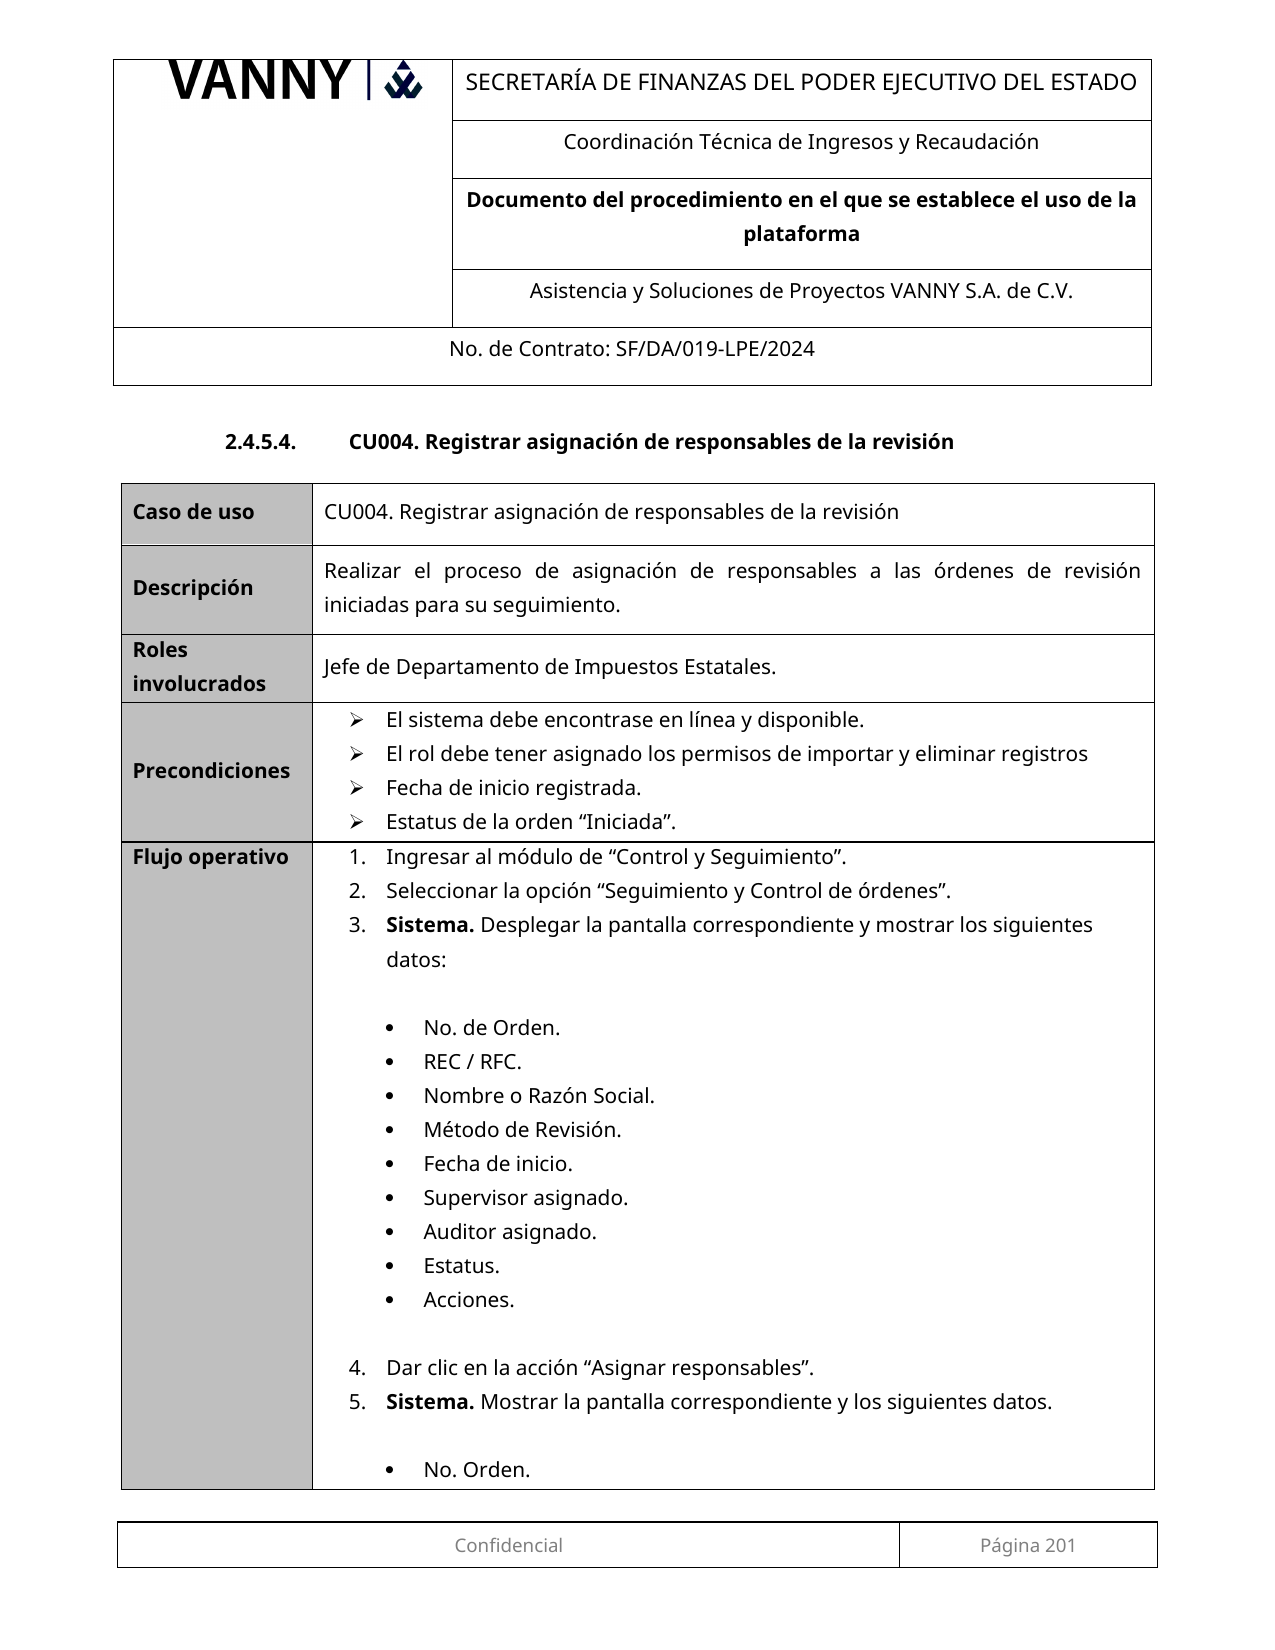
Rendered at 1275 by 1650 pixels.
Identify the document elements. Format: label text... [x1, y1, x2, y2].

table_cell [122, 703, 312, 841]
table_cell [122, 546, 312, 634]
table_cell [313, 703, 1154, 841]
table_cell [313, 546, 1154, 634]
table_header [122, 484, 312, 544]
list CU004. Registrar asignación de responsables de la revisión [225, 427, 1162, 456]
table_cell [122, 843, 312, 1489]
picture [160, 60, 428, 110]
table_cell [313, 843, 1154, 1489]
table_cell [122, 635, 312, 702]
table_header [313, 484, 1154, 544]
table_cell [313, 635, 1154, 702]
